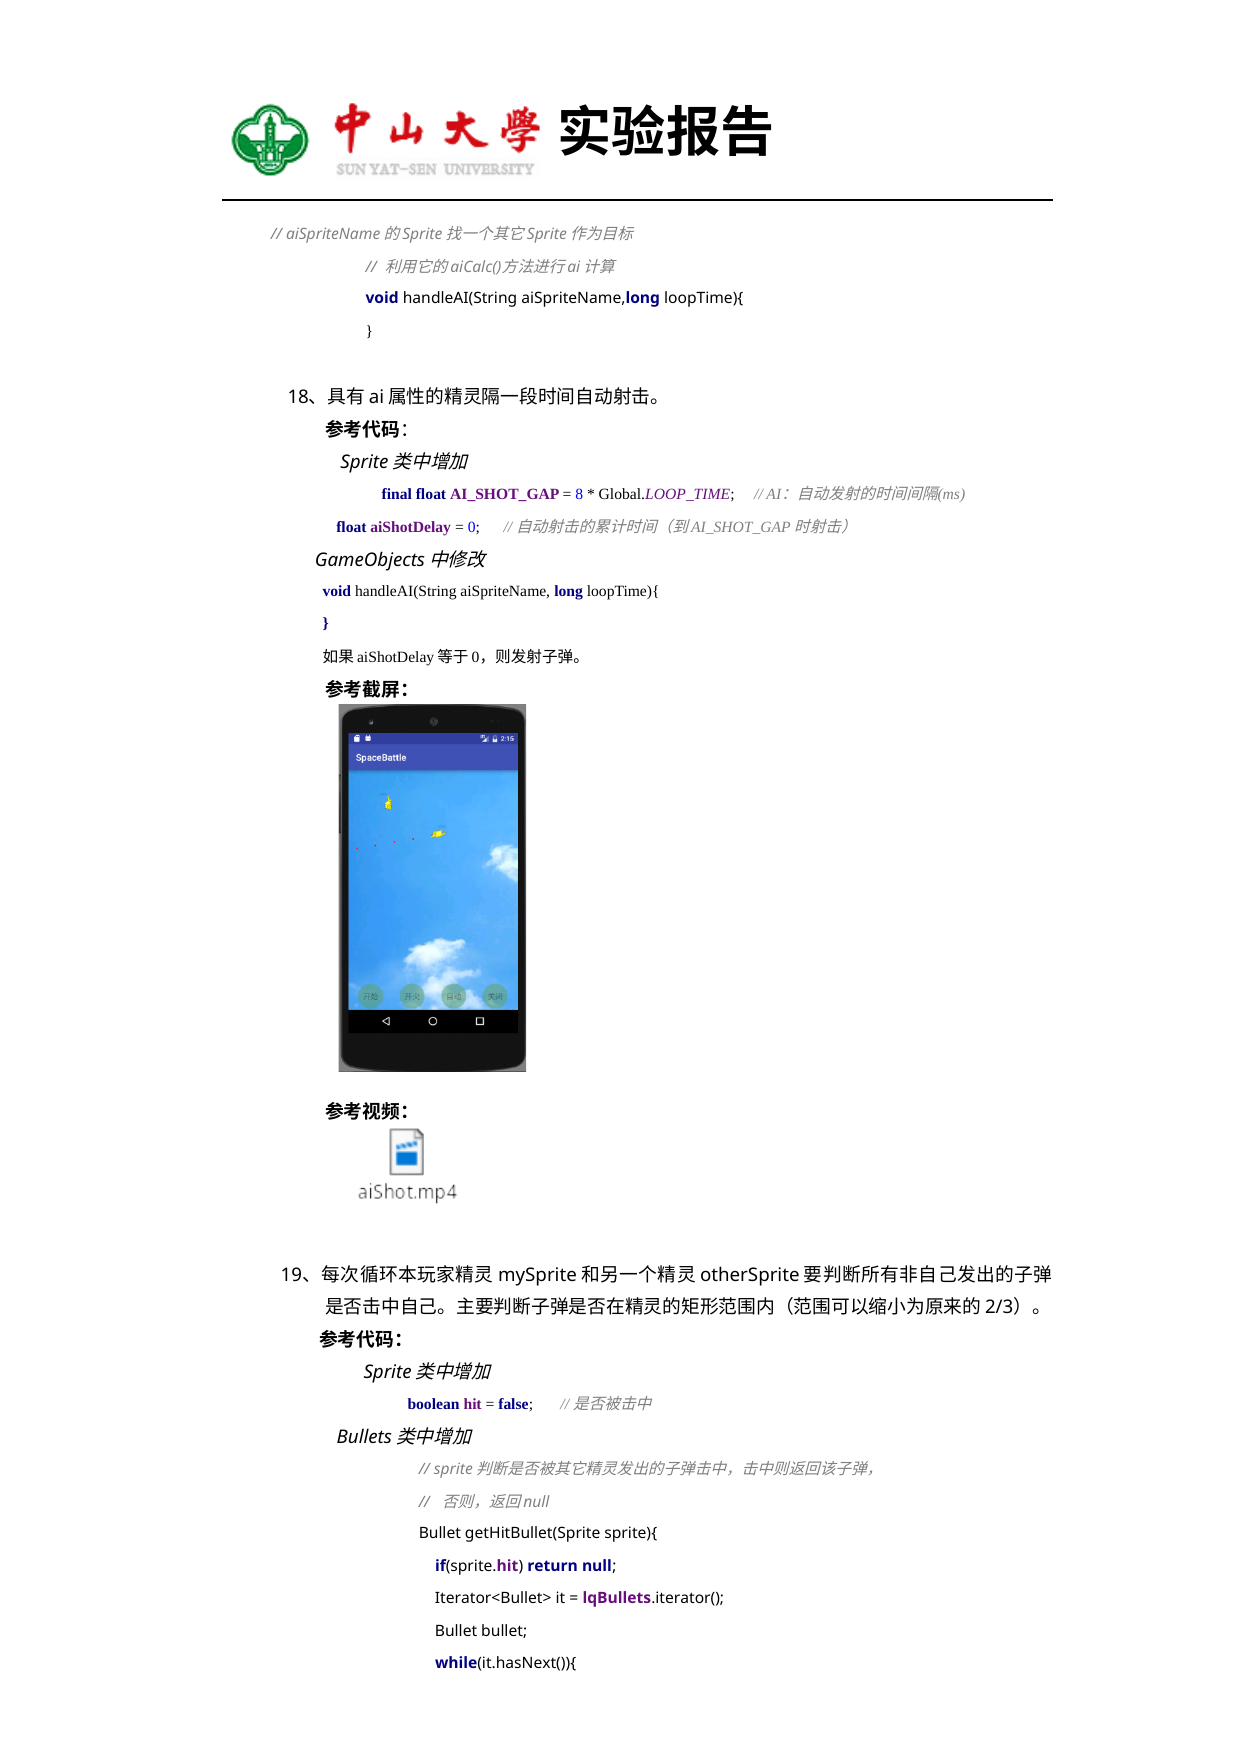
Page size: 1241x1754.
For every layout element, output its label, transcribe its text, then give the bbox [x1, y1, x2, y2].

list void handleAI(String aiSpriteName, long loopTime){ [287, 574, 1053, 607]
text Sprite类中增加 [222, 444, 1053, 477]
list 参考视频： [287, 1094, 1053, 1127]
list final float AI_SHOT_GAP = 8 * Global.LOOP_TIME; // AI：自动发射的时间间隔(ms) [287, 477, 1053, 509]
list 19、每次循环本玩家精灵mySprite和另一个精灵otherSprite要判断所有非自己发出的子弹是否击中自己。主要判断子弹是否在精灵的矩形范围内（范围可以缩小为原来的2/3）。 [280, 1257, 1053, 1322]
list 参考代码： [287, 412, 1053, 444]
list 参考代码： [309, 1322, 1053, 1354]
list Sprite类中增加 [344, 1354, 1053, 1387]
list 18、具有ai属性的精灵隔一段时间自动射击。 [287, 379, 1053, 412]
picture [221, 98, 543, 182]
list Bullets类中增加 [309, 1419, 1053, 1452]
picture [338, 704, 527, 1072]
list float aiShotDelay = 0; // 自动射击的累计时间（到AI_SHOT_GAP时射击） [287, 509, 1053, 542]
list } [287, 607, 1053, 639]
list 参考截屏： [287, 672, 1053, 704]
list 如果aiShotDelay等于0，则发射子弹。 [287, 639, 1053, 672]
text // aiSpriteName的Sprite找一个其它Sprite作为目标 // 利用它的aiCalc()方法进行ai计算 void handleAI(String aiSpriteName,long loopTime){ [178, 217, 1053, 314]
text } [178, 314, 1053, 347]
list boolean hit = false; // 是否被击中 [344, 1387, 1053, 1419]
list GameObjects中修改 [287, 542, 1053, 574]
